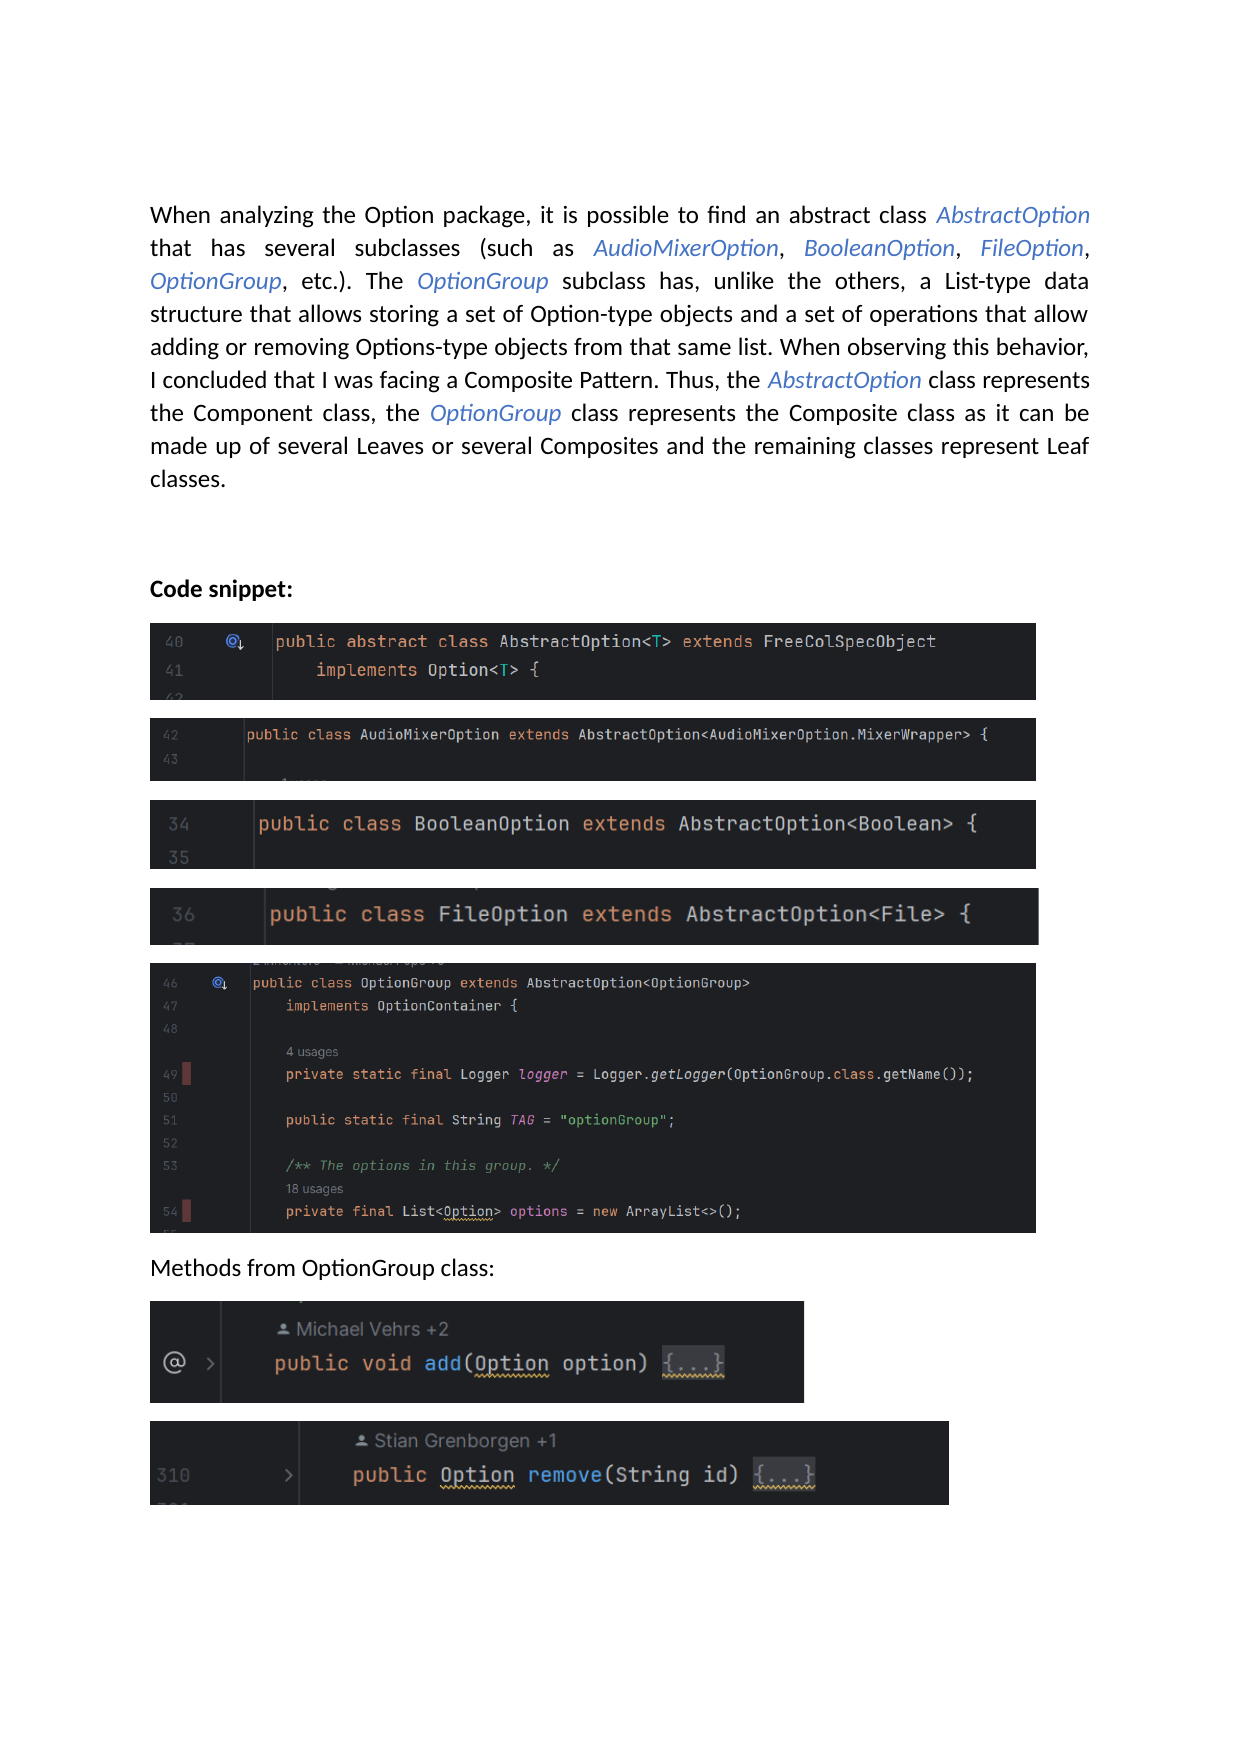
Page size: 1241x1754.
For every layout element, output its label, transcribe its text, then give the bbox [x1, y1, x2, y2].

text When analyzing the Option package, it is possible to find an abstract class AbstractOption that has several subclasses (such as AudioMixerOption, BooleanOption, FileOption, OptionGroup, etc.). The OptionGroup subclass has, unlike the others, a List-type data structure that allows storing a set of Option-type objects and a set of operations that allow adding or removing Options-type objects from that same list. When observing this behavior, I concluded that I was facing a Composite Pattern. Thus, the AbstractOption class represents the Component class, the OptionGroup class represents the Composite class as it can be made up of several Leaves or several Composites and the remaining classes represent Leaf classes. [150, 199, 1090, 493]
text Methods from OptionGroup class: [150, 1252, 1090, 1282]
picture [150, 800, 1036, 869]
picture [150, 718, 1036, 781]
picture [150, 1421, 949, 1505]
picture [150, 888, 1039, 945]
picture [150, 1301, 805, 1403]
text Code snippet: [150, 573, 1090, 604]
picture [150, 623, 1036, 700]
picture [150, 963, 1036, 1233]
